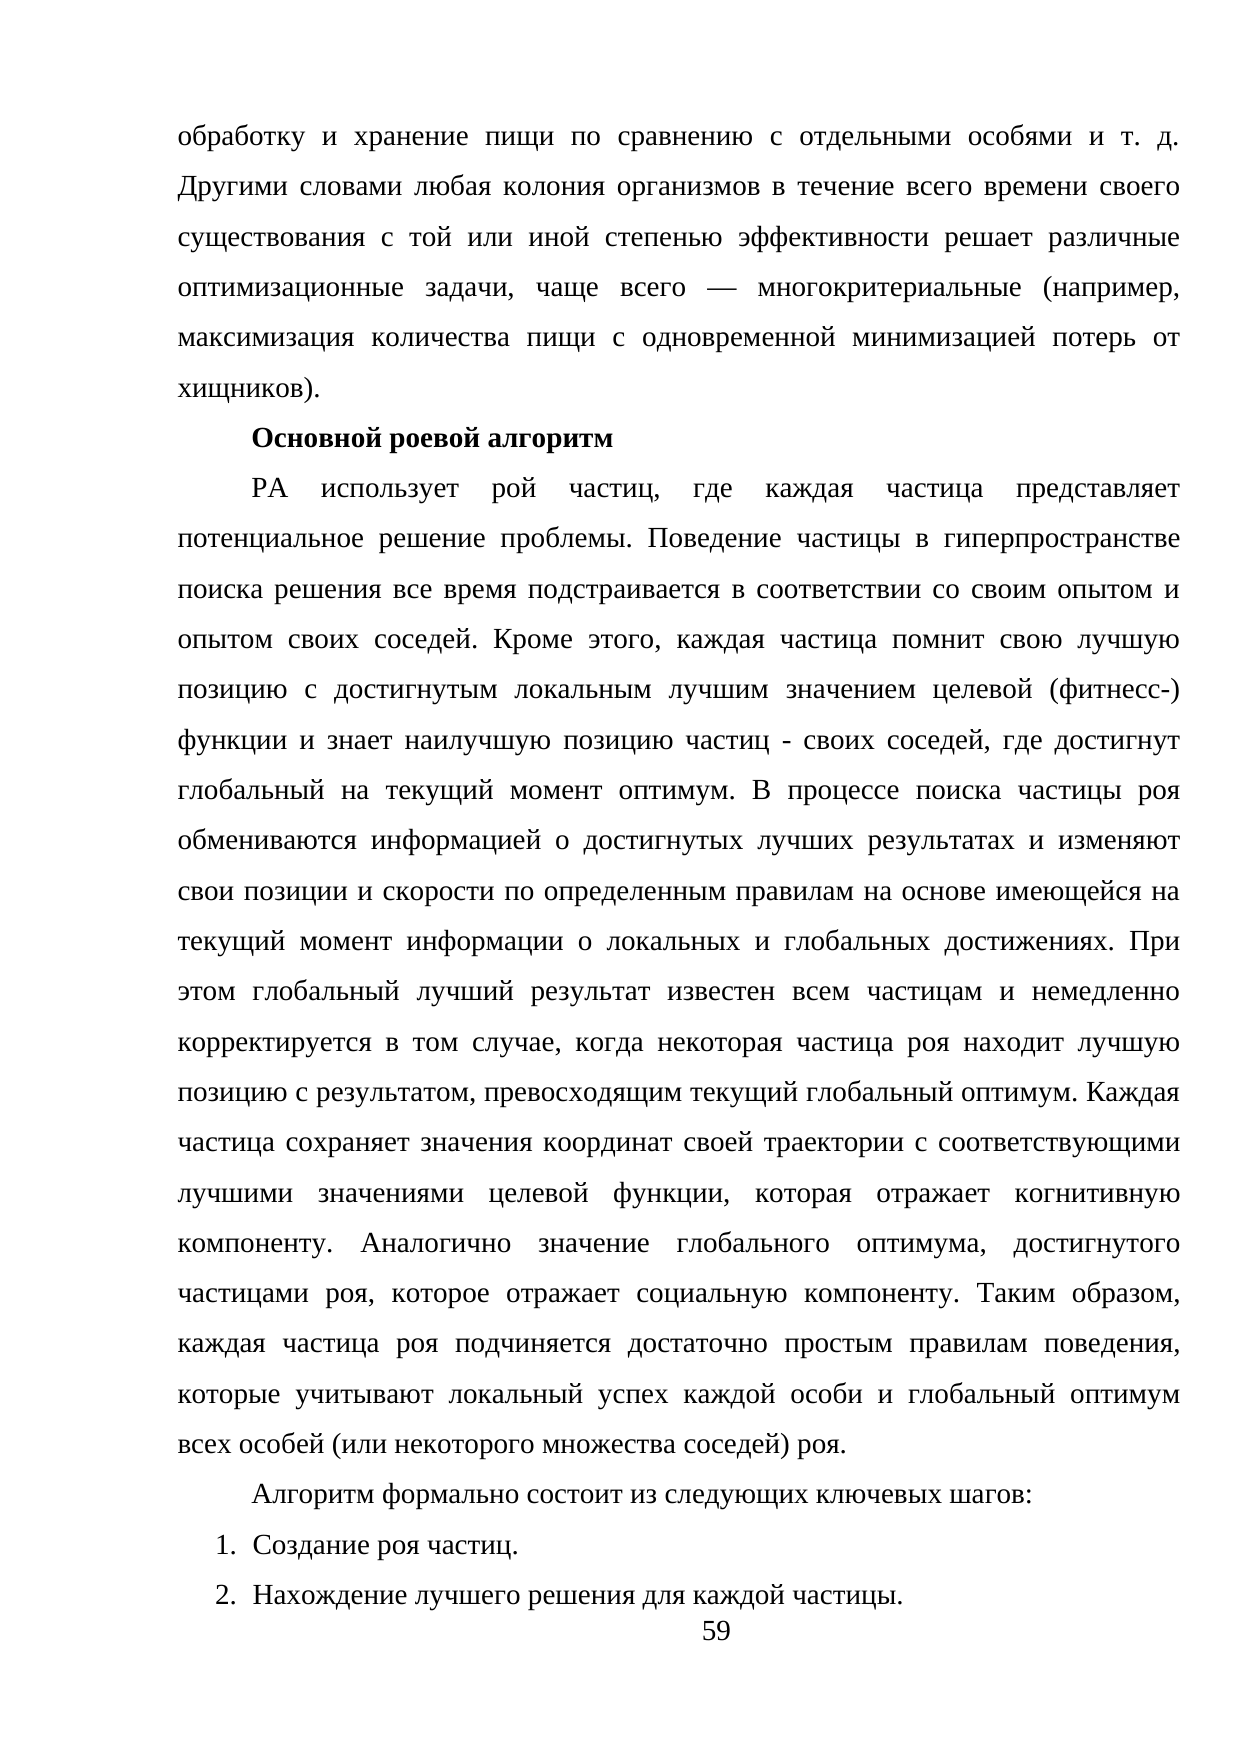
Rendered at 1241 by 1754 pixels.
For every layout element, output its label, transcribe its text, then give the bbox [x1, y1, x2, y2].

list Создание роя частиц. [215, 1527, 1181, 1560]
list Нахождение лучшего решения для каждой частицы. [215, 1577, 1181, 1611]
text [177, 118, 1181, 403]
text РА использует рой частиц, где каждая частица представляет потенциальное решение проблемы. Поведение частицы в гиперпространстве поиска решения все время подстраивается в соответствии со своим опытом и опытом своих соседей. Кроме этого, каждая частица помнит свою лучшую позицию с достигнутым локальным лучшим значением целевой (фитнесс-) функции и знает наилучшую позицию частиц - своих соседей, где достигнут глобальный на текущий момент оптимум. В процессе поиска частицы роя обмениваются информацией о достигнутых лучших результатах и изменяют свои позиции и скорости по определенным правилам на основе имеющейся на текущий момент информации о локальных и глобальных достижениях. При этом глобальный лучший результат известен всем частицам и немедленно корректируется в том случае, когда некоторая частица роя находит лучшую позицию с результатом, превосходящим текущий глобальный оптимум. Каждая частица сохраняет значения координат своей траектории с соответствующими лучшими значениями целевой функции, которая отражает когнитивную компоненту. Аналогично значение глобального оптимума, достигнутого частицами роя, которое отражает социальную компоненту. Таким образом, каждая частица роя подчиняется достаточно простым правилам поведения, которые учитывают локальный успех каждой особи и глобальный оптимум всех особей (или некоторого множества соседей) роя. [177, 470, 1181, 1460]
text Алгоритм формально состоит из следующих ключевых шагов: [177, 1477, 1181, 1510]
text Основной роевой алгоритм [177, 420, 1181, 453]
